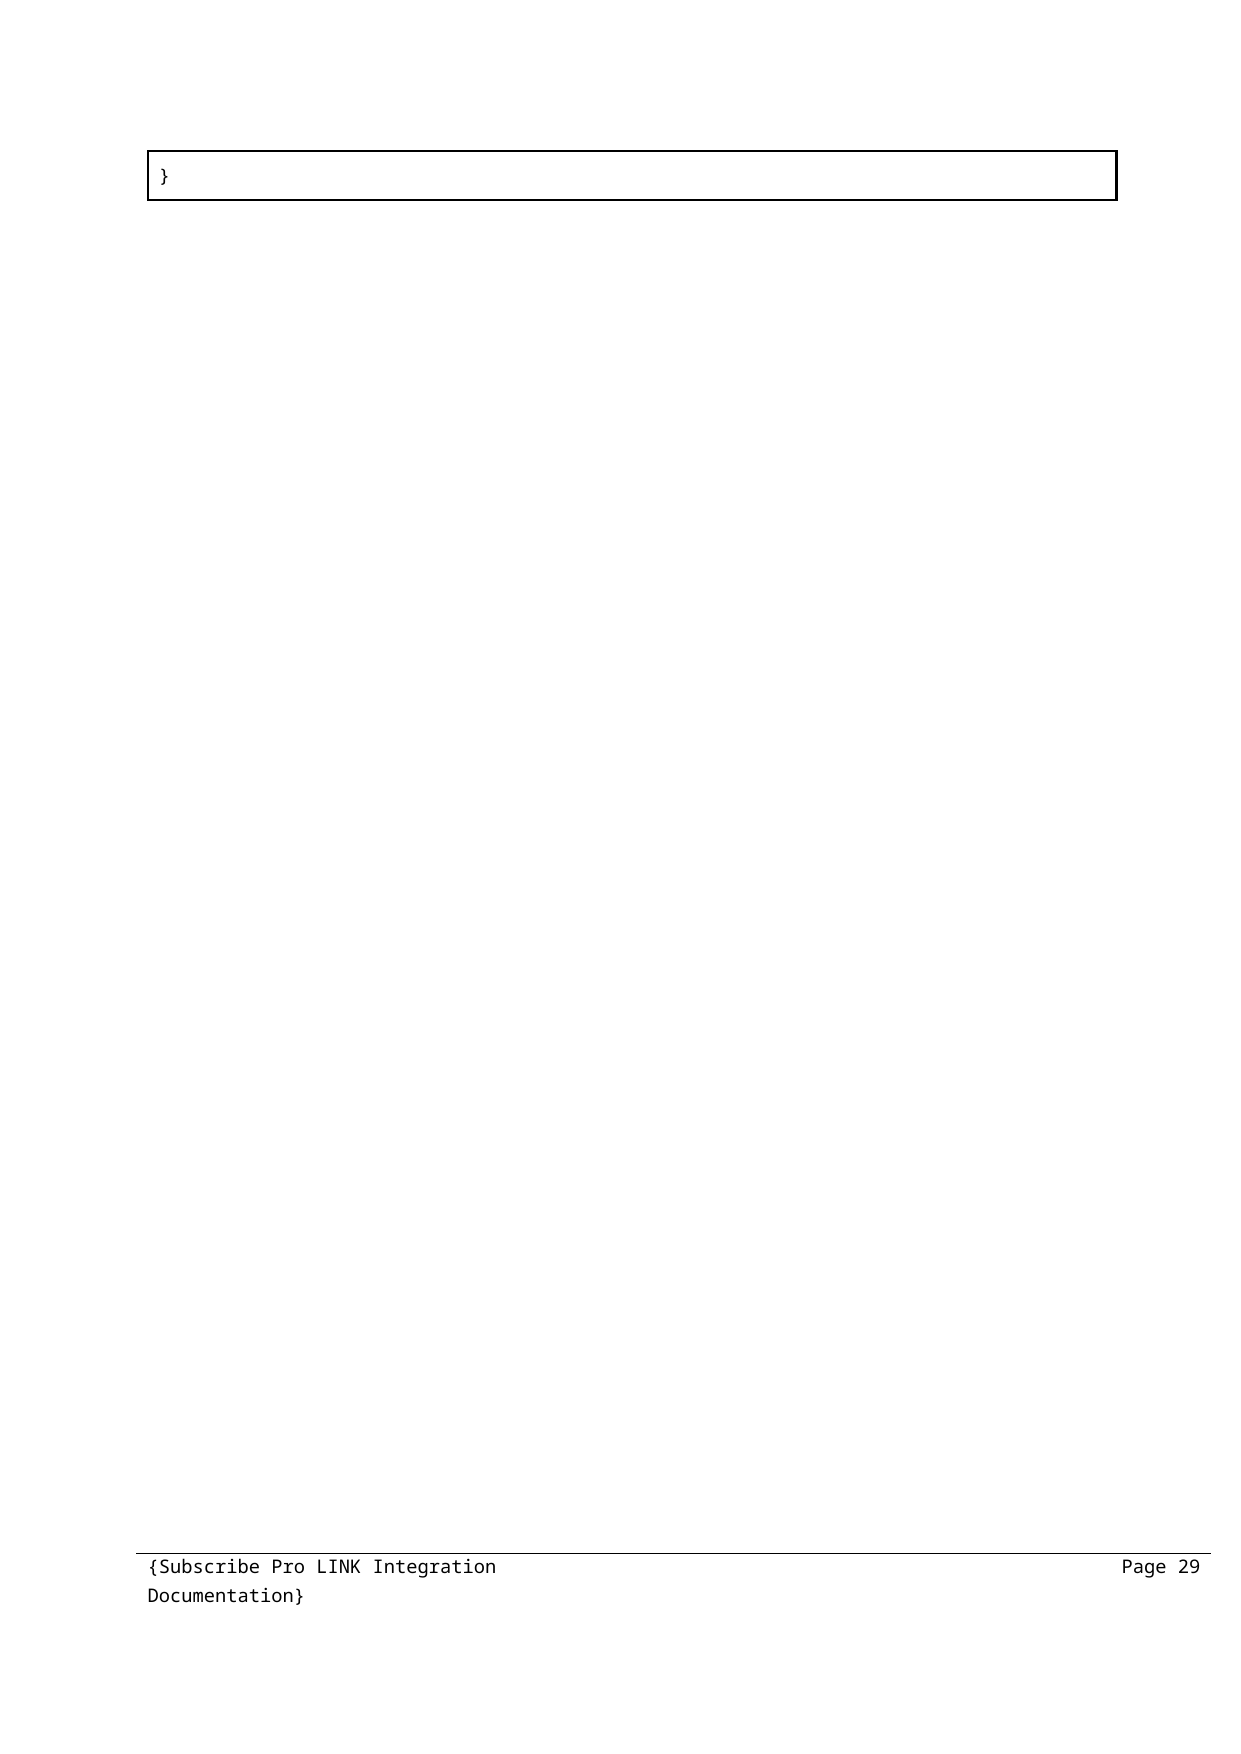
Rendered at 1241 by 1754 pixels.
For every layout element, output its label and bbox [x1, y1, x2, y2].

table_header [149, 152, 1115, 198]
